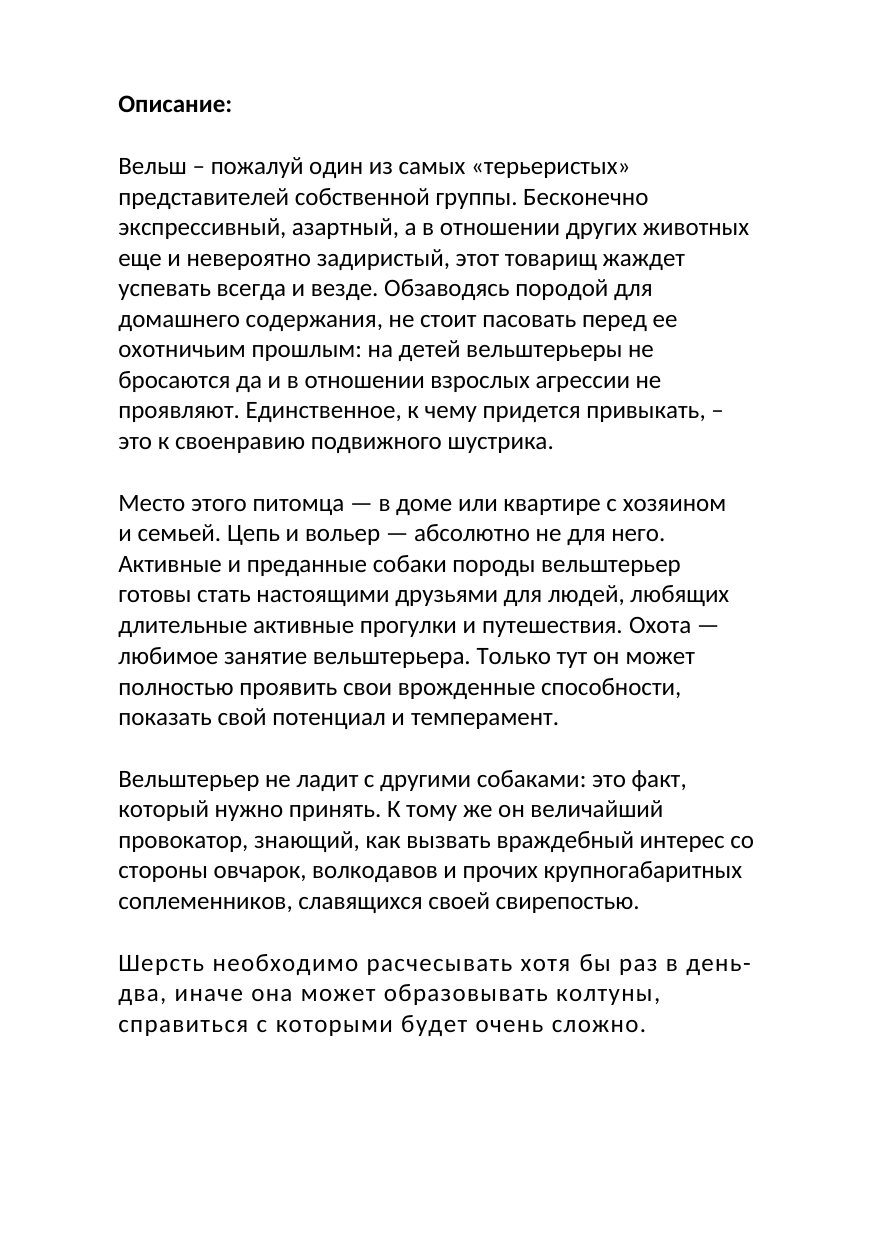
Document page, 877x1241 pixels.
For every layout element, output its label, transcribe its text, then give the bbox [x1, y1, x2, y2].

text Описание: [118, 89, 759, 119]
text Место этого питомца — в доме или квартире с хозяином и семьей. Цепь и вольер — абсолютно не для него. Активные и преданные собаки породы вельштерьер готовы стать настоящими друзьями для людей, любящих длительные активные прогулки и путешествия. Охота — любимое занятие вельштерьера. Только тут он может полностью проявить свои врожденные способности, показать свой потенциал и темперамент. [118, 487, 759, 732]
text Вельш – пожалуй один из самых «терьеристых» представителей собственной группы. Бесконечно экспрессивный, азартный, а в отношении других животных еще и невероятно задиристый, этот товарищ жаждет успевать всегда и везде. Обзаводясь породой для домашнего содержания, не стоит пасовать перед ее охотничьим прошлым: на детей вельштерьеры не бросаются да и в отношении взрослых агрессии не проявляют. Единственное, к чему придется привыкать, – это к своенравию подвижного шустрика. [118, 150, 759, 456]
text Шерсть необходимо расчесывать хотя бы раз в день-два, иначе она может образовывать колтуны, справиться с которыми будет очень сложно. [118, 947, 759, 1038]
text Вельштерьер не ладит с другими собаками: это факт, который нужно принять. К тому же он величайший провокатор, знающий, как вызвать враждебный интерес со стороны овчарок, волкодавов и прочих крупногабаритных соплеменников, славящихся своей свирепостью. [118, 763, 759, 916]
